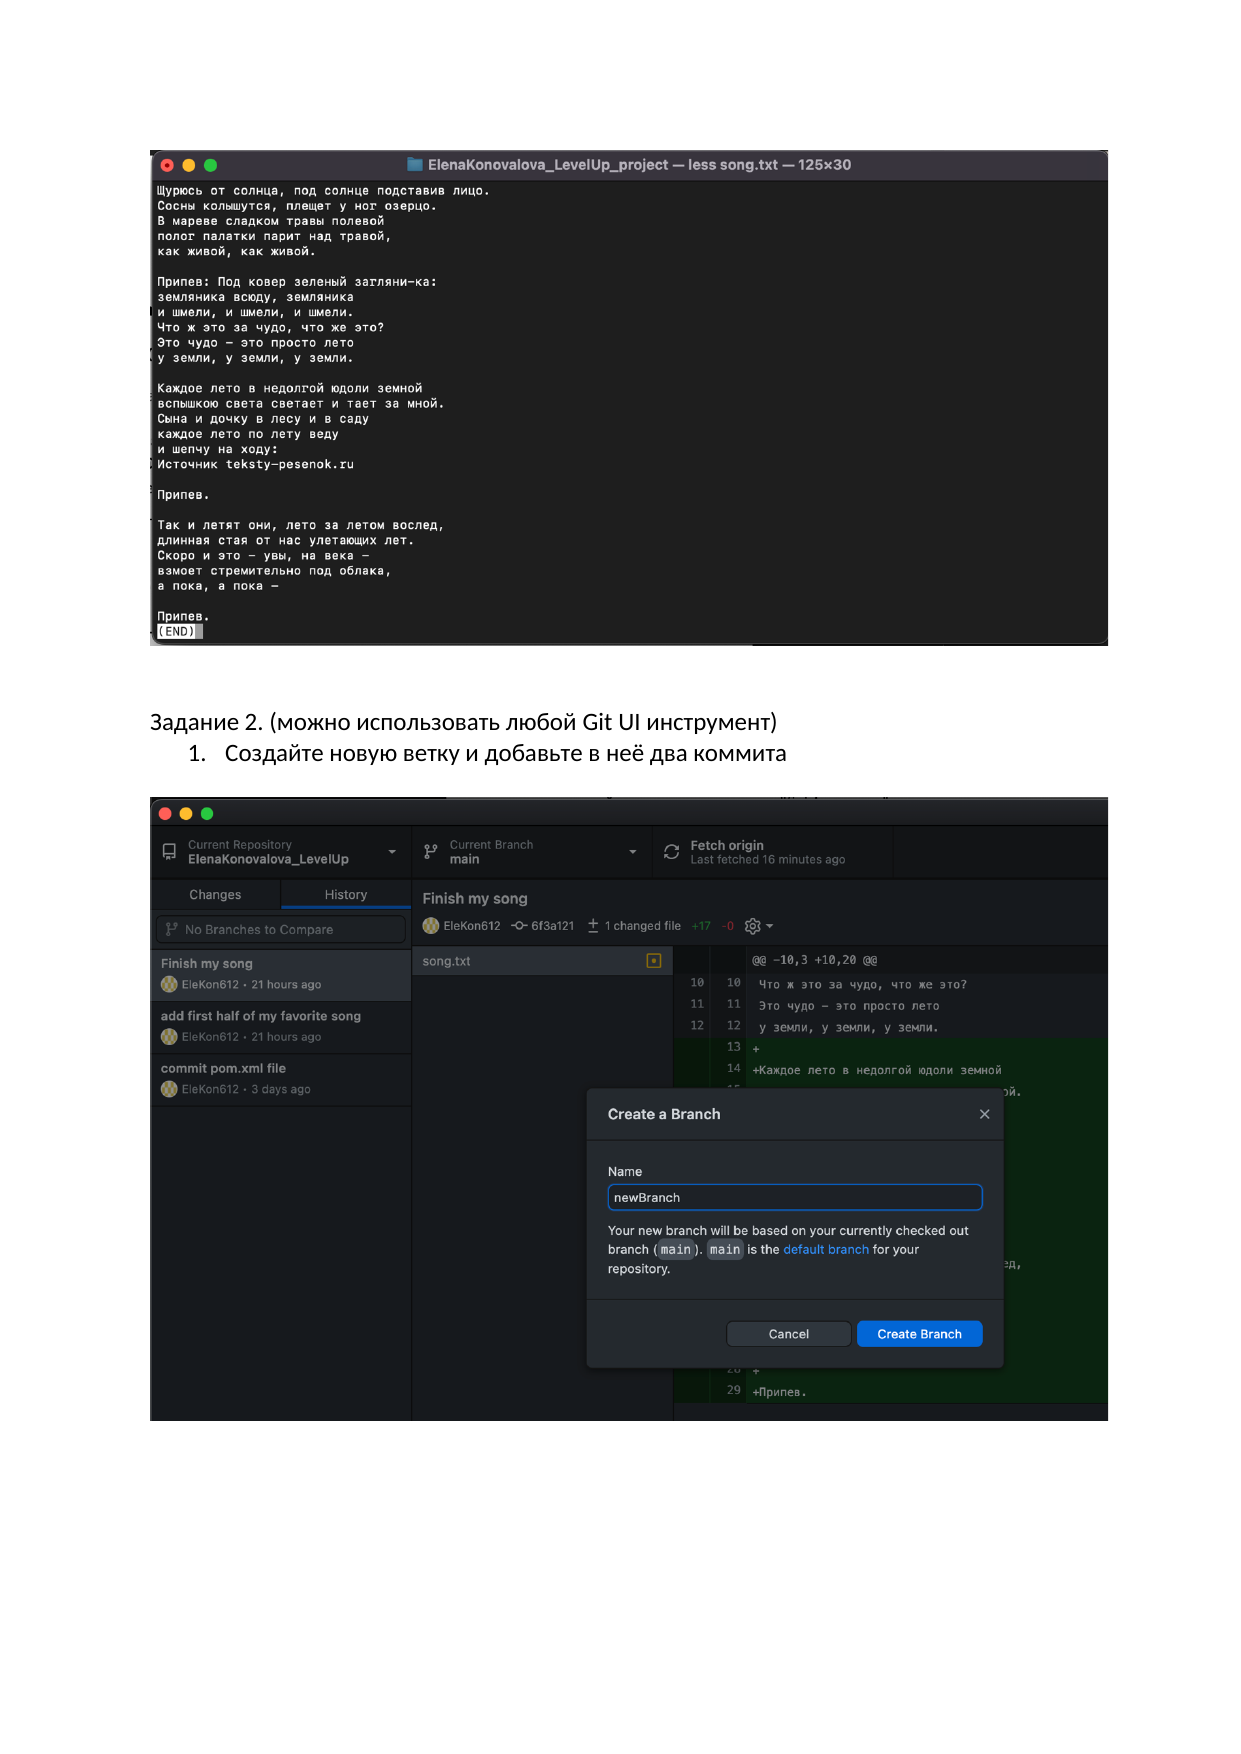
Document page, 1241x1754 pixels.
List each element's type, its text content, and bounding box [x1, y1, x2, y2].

text Задание 2. (можно использовать любой Git UI инструмент) [150, 706, 1090, 737]
list Создайте новую ветку и добавьте в неё два коммита [187, 737, 1090, 767]
picture [150, 797, 1109, 1421]
picture [150, 150, 1109, 646]
